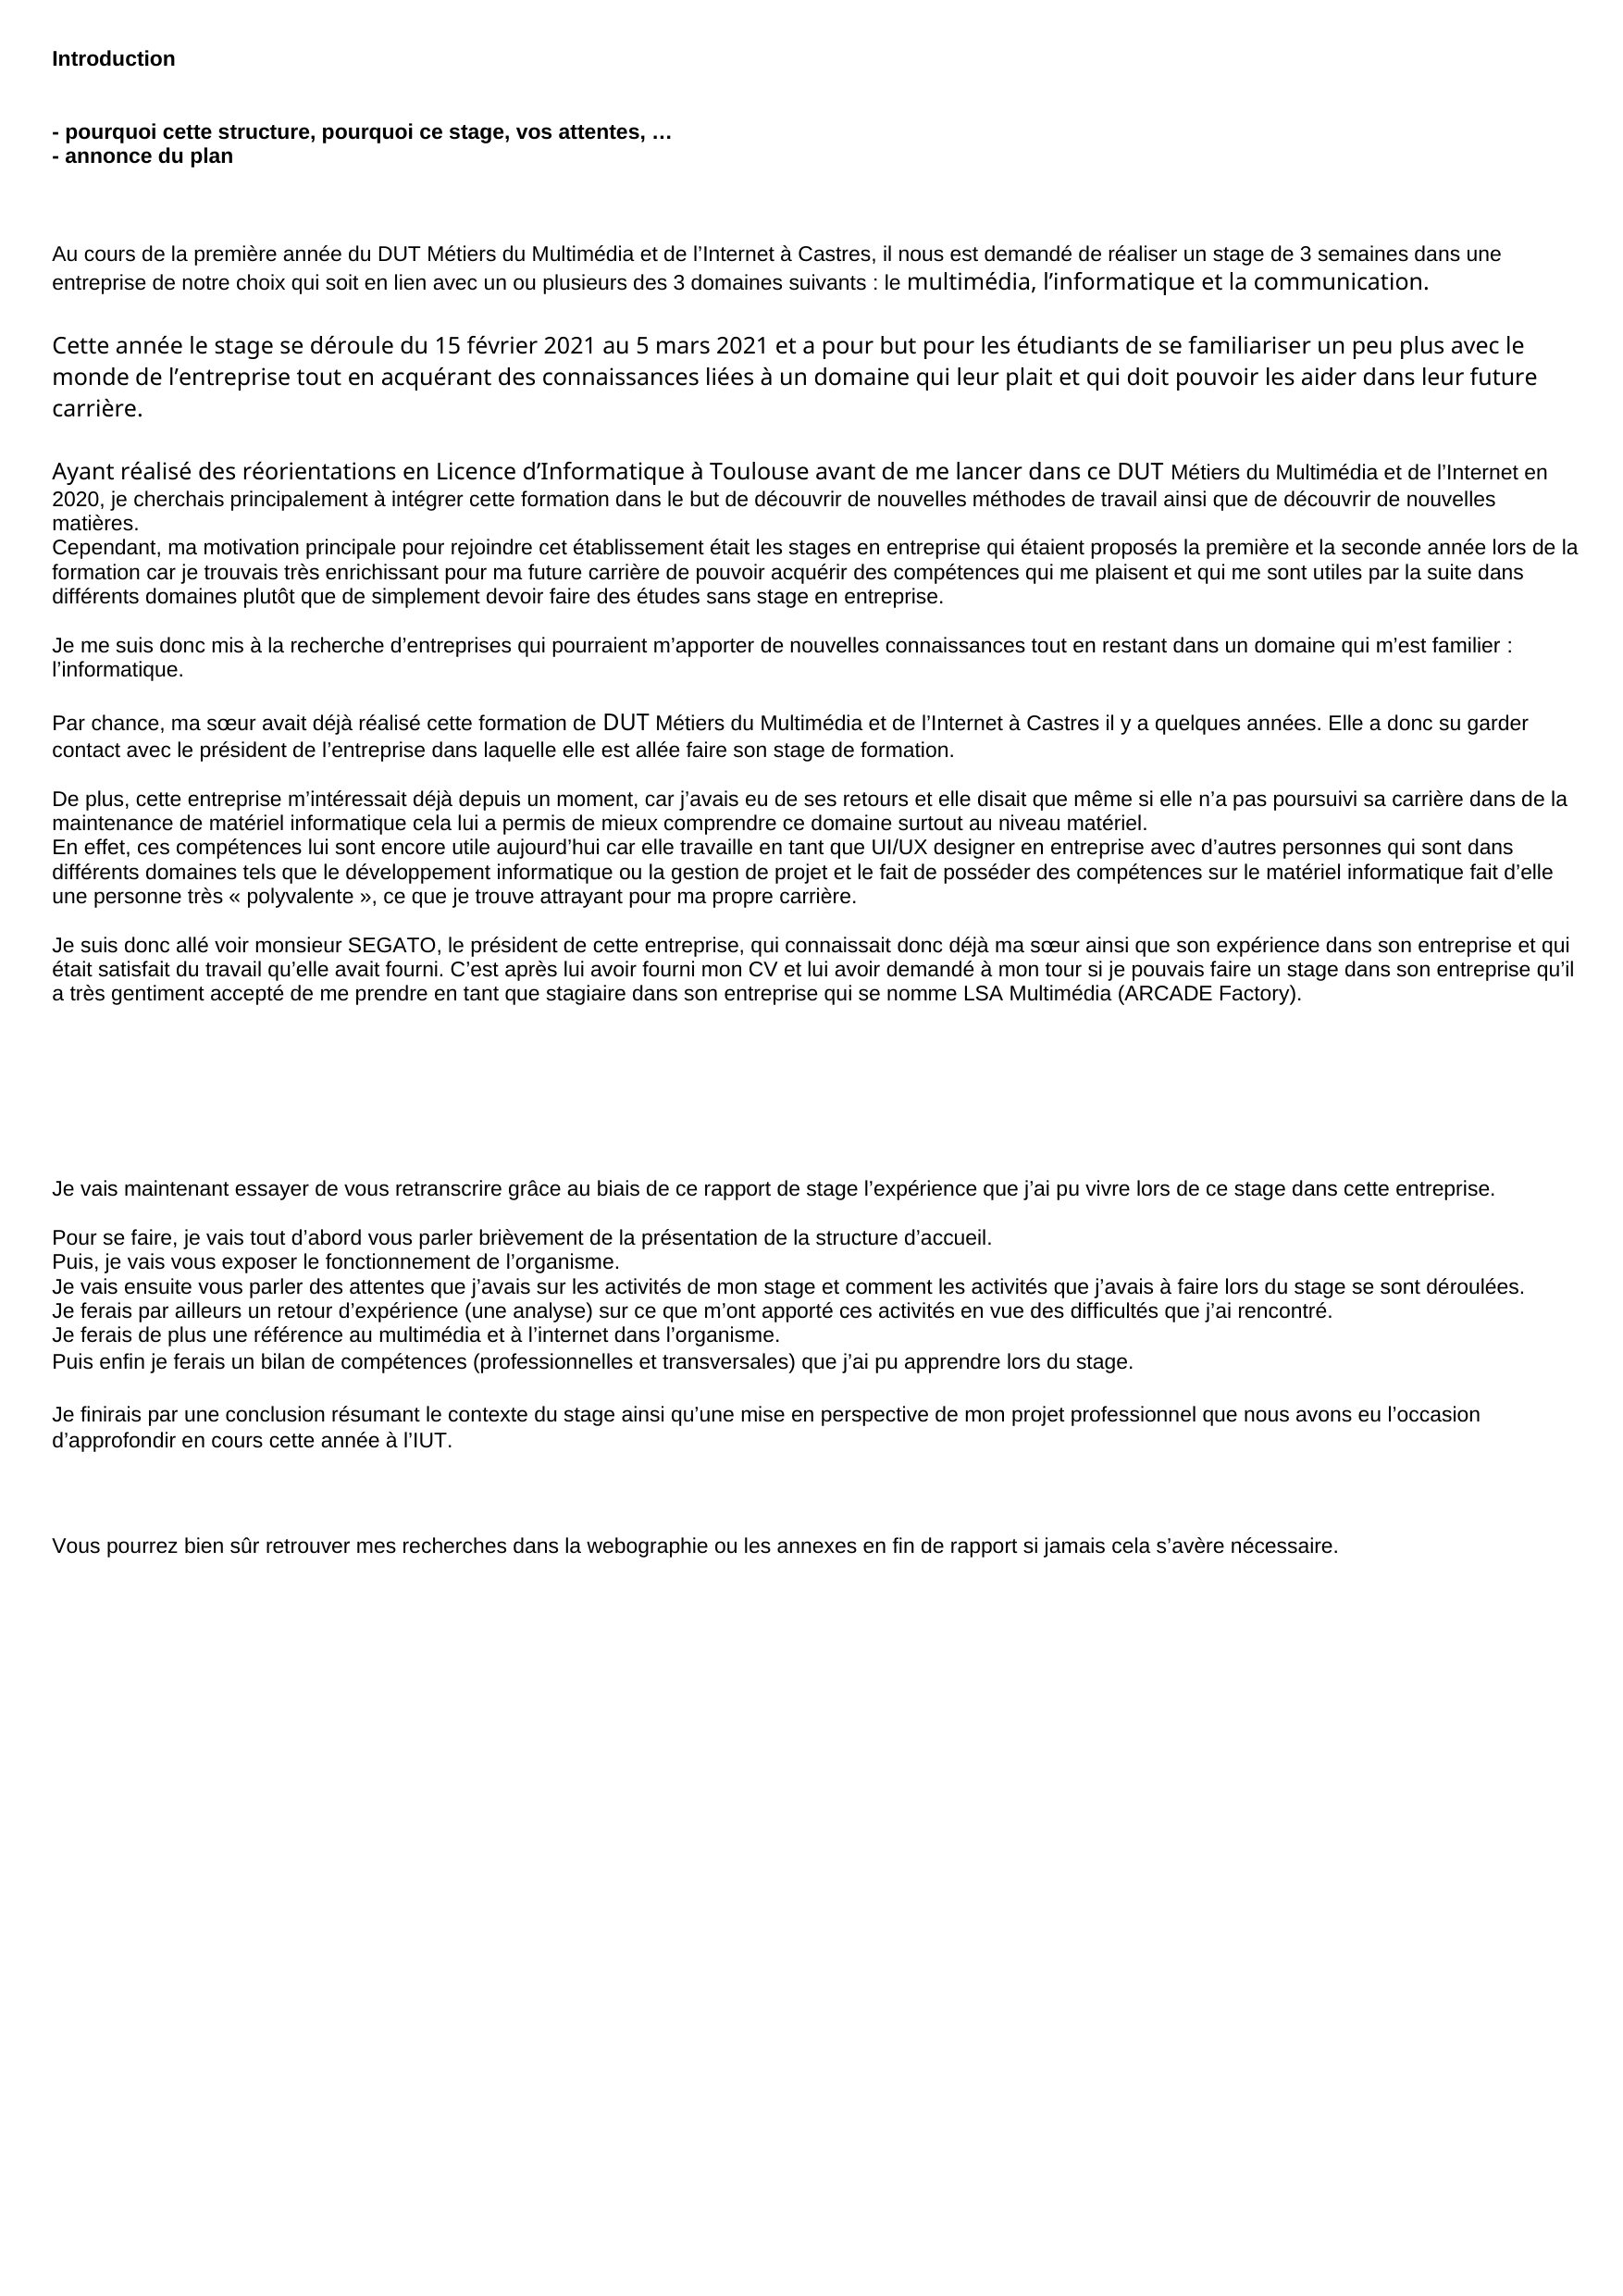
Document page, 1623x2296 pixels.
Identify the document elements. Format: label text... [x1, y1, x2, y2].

text Je ferais par ailleurs un retour d’expérience (une analyse) sur ce que m’ont apporté ces activités en vue des difficultés que j’ai rencontré. [52, 1298, 1579, 1322]
text Je vais ensuite vous parler des attentes que j’avais sur les activités de mon stage et comment les activités que j’avais à faire lors du stage se sont déroulées. [52, 1274, 1579, 1298]
text Pour se faire, je vais tout d’abord vous parler brièvement de la présentation de la structure d’accueil. [52, 1225, 1579, 1249]
text Puis enfin je ferais un bilan de compétences (professionnelles et transversales) que j’ai pu apprendre lors du stage. [52, 1349, 1579, 1373]
text Cependant, ma motivation principale pour rejoindre cet établissement était les stages en entreprise qui étaient proposés la première et la seconde année lors de la formation car je trouvais très enrichissant pour ma future carrière de pouvoir acquérir des compétences qui me plaisent et qui me sont utiles par la suite dans différents domaines plutôt que de simplement devoir faire des études sans stage en entreprise. [52, 535, 1579, 608]
text Je finirais par une conclusion résumant le contexte du stage ainsi qu’une mise en perspective de mon projet professionnel que nous avons eu l’occasion d’approfondir en cours cette année à l’IUT. [52, 1402, 1579, 1452]
text En effet, ces compétences lui sont encore utile aujourd’hui car elle travaille en tant que UI/UX designer en entreprise avec d’autres personnes qui sont dans différents domaines tels que le développement informatique ou la gestion de projet et le fait de posséder des compétences sur le matériel informatique fait d’elle une personne très « polyvalente », ce que je trouve attrayant pour ma propre carrière. [52, 835, 1579, 908]
text Par chance, ma sœur avait déjà réalisé cette formation de DUT Métiers du Multimédia et de l’Internet à Castres il y a quelques années. Elle a donc su garder contact avec le président de l’entreprise dans laquelle elle est allée faire son stage de formation. [52, 706, 1579, 762]
text Cette année le stage se déroule du 15 février 2021 au 5 mars 2021 et a pour but pour les étudiants de se familiariser un peu plus avec le monde de l’entreprise tout en acquérant des connaissances liées à un domaine qui leur plait et qui doit pouvoir les aider dans leur future carrière. [52, 329, 1579, 423]
text De plus, cette entreprise m’intéressait déjà depuis un moment, car j’avais eu de ses retours et elle disait que même si elle n’a pas poursuivi sa carrière dans de la maintenance de matériel informatique cela lui a permis de mieux comprendre ce domaine surtout au niveau matériel. [52, 786, 1579, 835]
text - annonce du plan [52, 143, 1579, 168]
text - pourquoi cette structure, pourquoi ce stage, vos attentes, … [52, 119, 1579, 143]
text Je suis donc allé voir monsieur SEGATO, le président de cette entreprise, qui connaissait donc déjà ma sœur ainsi que son expérience dans son entreprise et qui était satisfait du travail qu’elle avait fourni. C’est après lui avoir fourni mon CV et lui avoir demandé à mon tour si je pouvais faire un stage dans son entreprise qu’il a très gentiment accepté de me prendre en tant que stagiaire dans son entreprise qui se nomme LSA Multimédia (ARCADE Factory). [52, 933, 1579, 1006]
text Je vais maintenant essayer de vous retranscrire grâce au biais de ce rapport de stage l’expérience que j’ai pu vivre lors de ce stage dans cette entreprise. [52, 1176, 1579, 1201]
text Je me suis donc mis à la recherche d’entreprises qui pourraient m’apporter de nouvelles connaissances tout en restant dans un domaine qui m’est familier : l’informatique. [52, 633, 1579, 681]
text Puis, je vais vous exposer le fonctionnement de l’organisme. [52, 1249, 1579, 1274]
text Je ferais de plus une référence au multimédia et à l’internet dans l’organisme. [52, 1322, 1579, 1347]
text Introduction [52, 46, 1579, 70]
text Ayant réalisé des réorientations en Licence d’Informatique à Toulouse avant de me lancer dans ce DUT Métiers du Multimédia et de l’Internet en 2020, je cherchais principalement à intégrer cette formation dans le but de découvrir de nouvelles méthodes de travail ainsi que de découvrir de nouvelles matières. [52, 455, 1579, 535]
text Au cours de la première année du DUT Métiers du Multimédia et de l’Internet à Castres, il nous est demandé de réaliser un stage de 3 semaines dans une entreprise de notre choix qui soit en lien avec un ou plusieurs des 3 domaines suivants : le multimédia, l’informatique et la communication. [52, 242, 1579, 297]
text Vous pourrez bien sûr retrouver mes recherches dans la webographie ou les annexes en fin de rapport si jamais cela s’avère nécessaire. [52, 1533, 1579, 1558]
